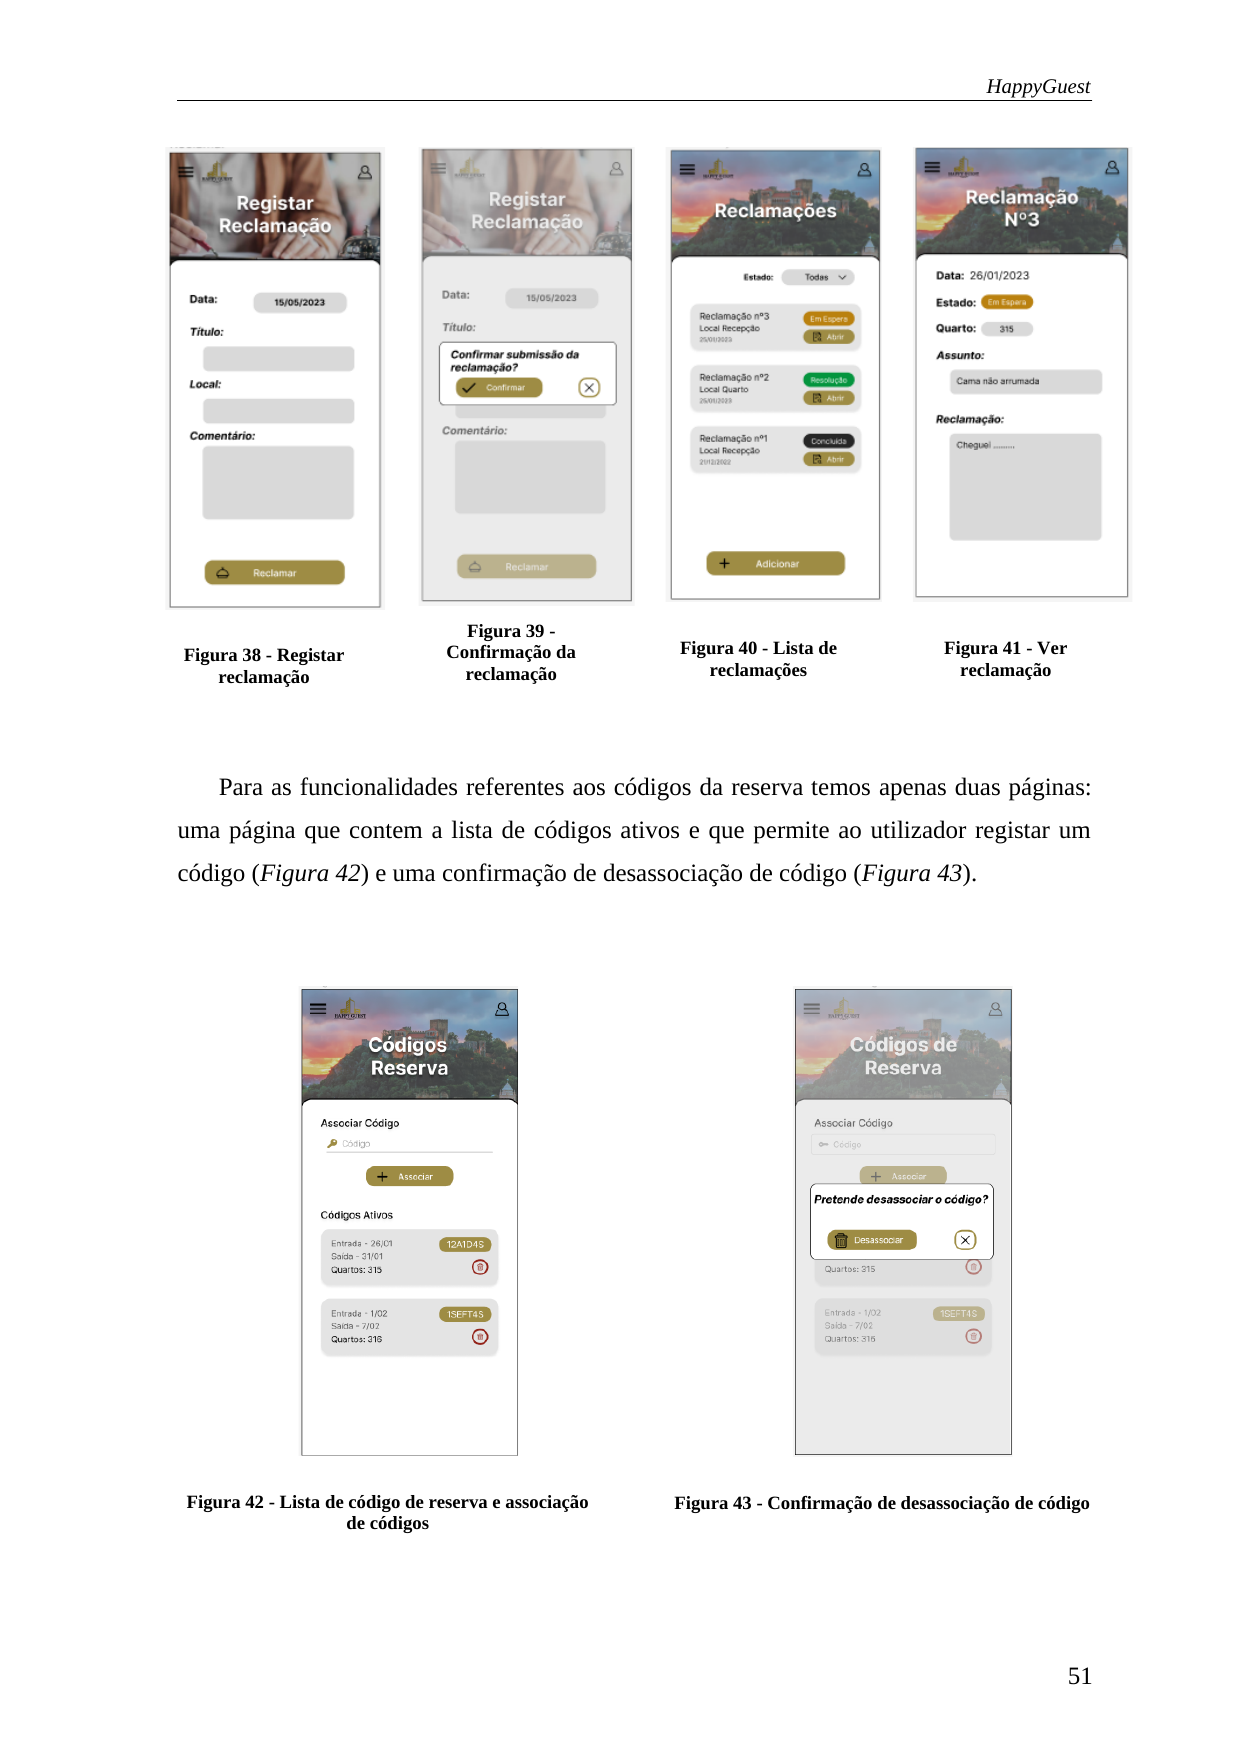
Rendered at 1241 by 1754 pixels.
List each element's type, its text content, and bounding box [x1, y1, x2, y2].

picture [418, 147, 635, 606]
text Figura 41 - Ver reclamação [919, 637, 1092, 680]
text Figura 39 - Confirmação da reclamação [424, 620, 598, 684]
picture [792, 986, 1013, 1457]
text Figura 42 - Lista de código de reserva e associação de códigos [177, 1491, 598, 1534]
text Para as funcionalidades referentes aos códigos da reserva temos apenas duas páginas: uma página que contem a lista de códigos ativos e que permite ao utilizador registar um código (Figura 42) e uma confirmação de desassociação de código (Figura 43). [177, 772, 1092, 887]
picture [912, 147, 1133, 602]
picture [665, 147, 882, 602]
text Figura 40 - Lista de reclamações [672, 637, 845, 680]
picture [165, 147, 386, 610]
picture [298, 986, 519, 1456]
text Figura 43 - Confirmação de desassociação de código [672, 1492, 1092, 1514]
text Figura 38 - Registar reclamação [177, 644, 351, 687]
